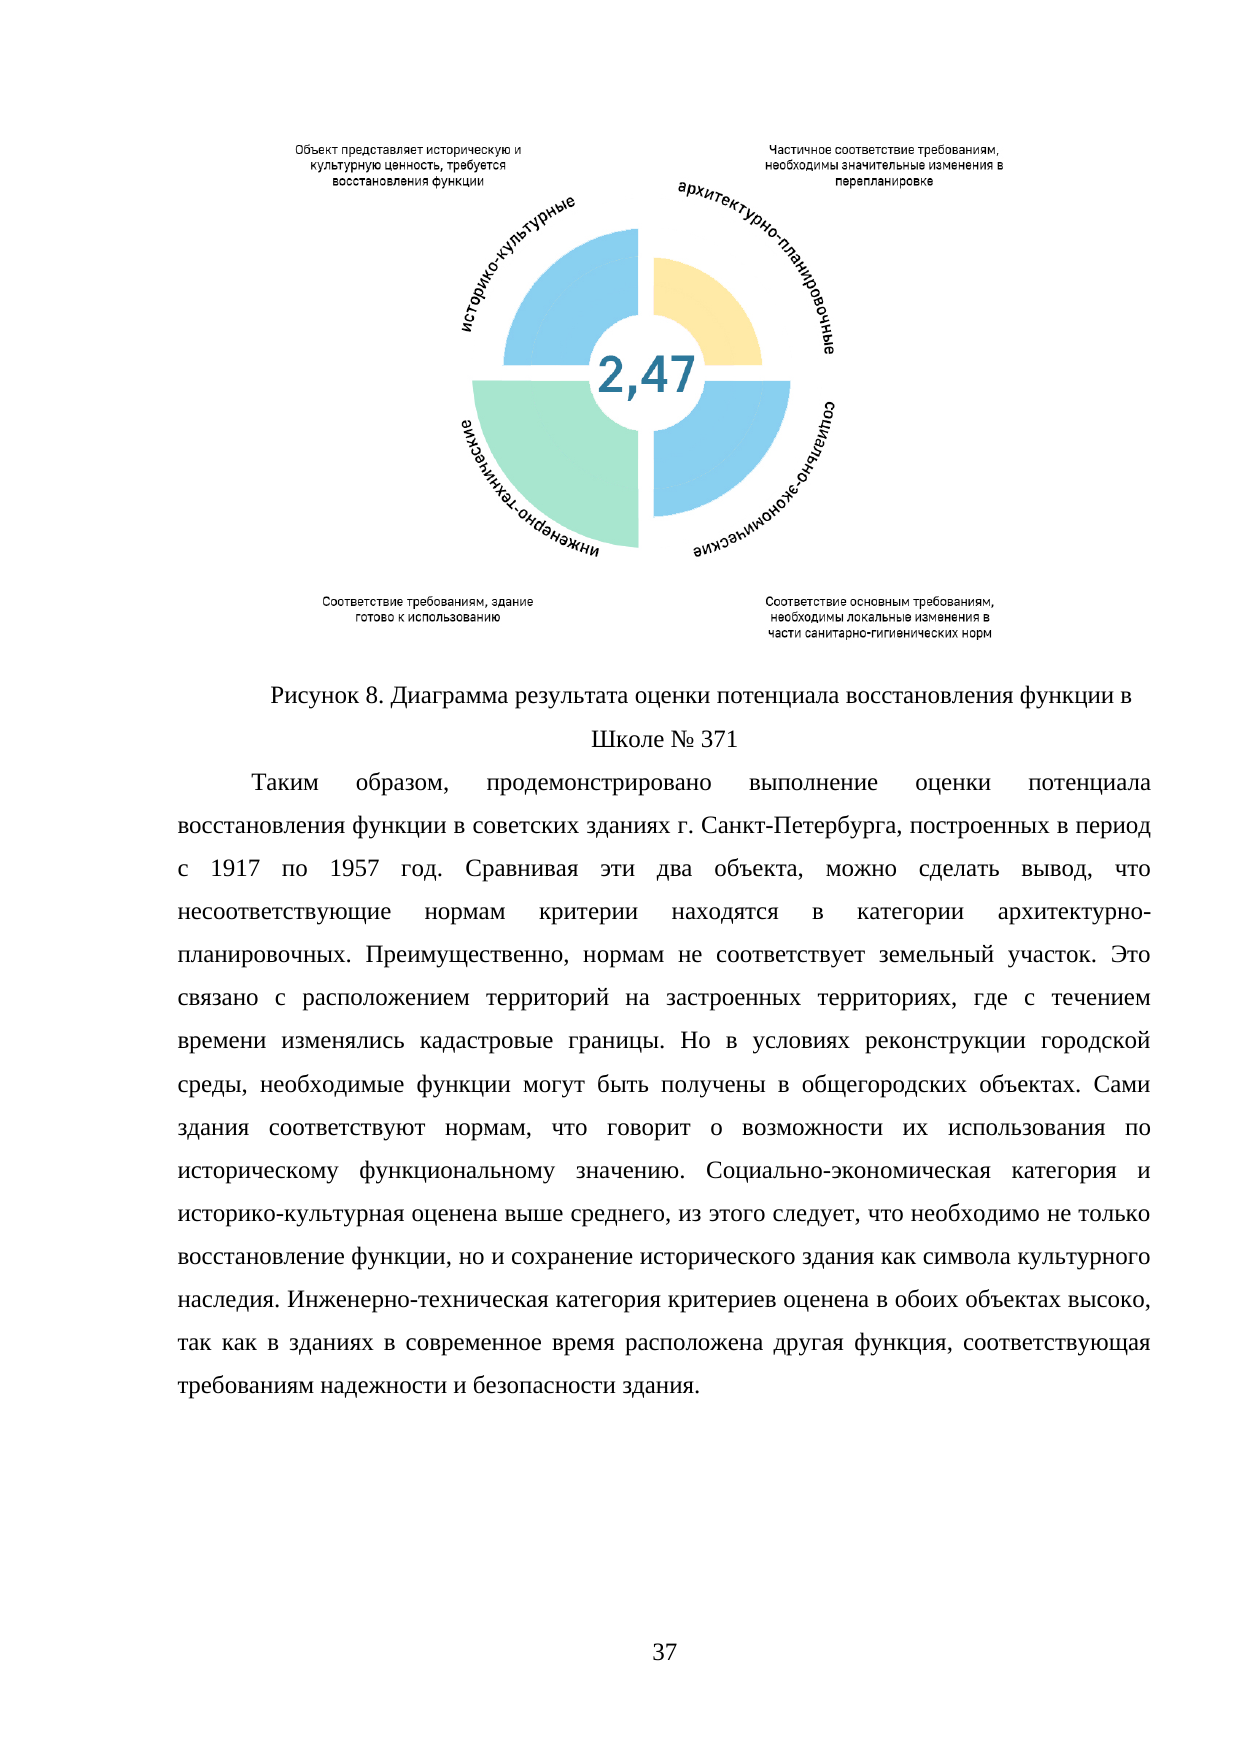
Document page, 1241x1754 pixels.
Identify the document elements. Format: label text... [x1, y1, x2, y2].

text Таким образом, продемонстрировано выполнение оценки потенциала восстановления функции в советских зданиях г. Санкт-Петербурга, построенных в период с 1917 по 1957 год. Сравнивая эти два объекта, можно сделать вывод, что несоответствующие нормам критерии находятся в категории архитектурно-планировочных. Преимущественно, нормам не соответствует земельный участок. Это связано с расположением территорий на застроенных территориях, где с течением времени изменялись кадастровые границы. Но в условиях реконструкции городской среды, необходимые функции могут быть получены в общегородских объектах. Сами здания соответствуют нормам, что говорит о возможности их использования по историческому функциональному значению. Социально-экономическая категория и историко-культурная оценена выше среднего, из этого следует, что необходимо не только восстановление функции, но и сохранение исторического здания как символа культурного наследия. Инженерно-техническая категория критериев оценена в обоих объектах высоко, так как в зданиях в современное время расположена другая функция, соответствующая требованиям надежности и безопасности здания. [177, 767, 1152, 1399]
picture [251, 118, 1062, 667]
text Рисунок 8. Диаграмма результата оценки потенциала восстановления функции в Школе № 371 [177, 681, 1152, 752]
